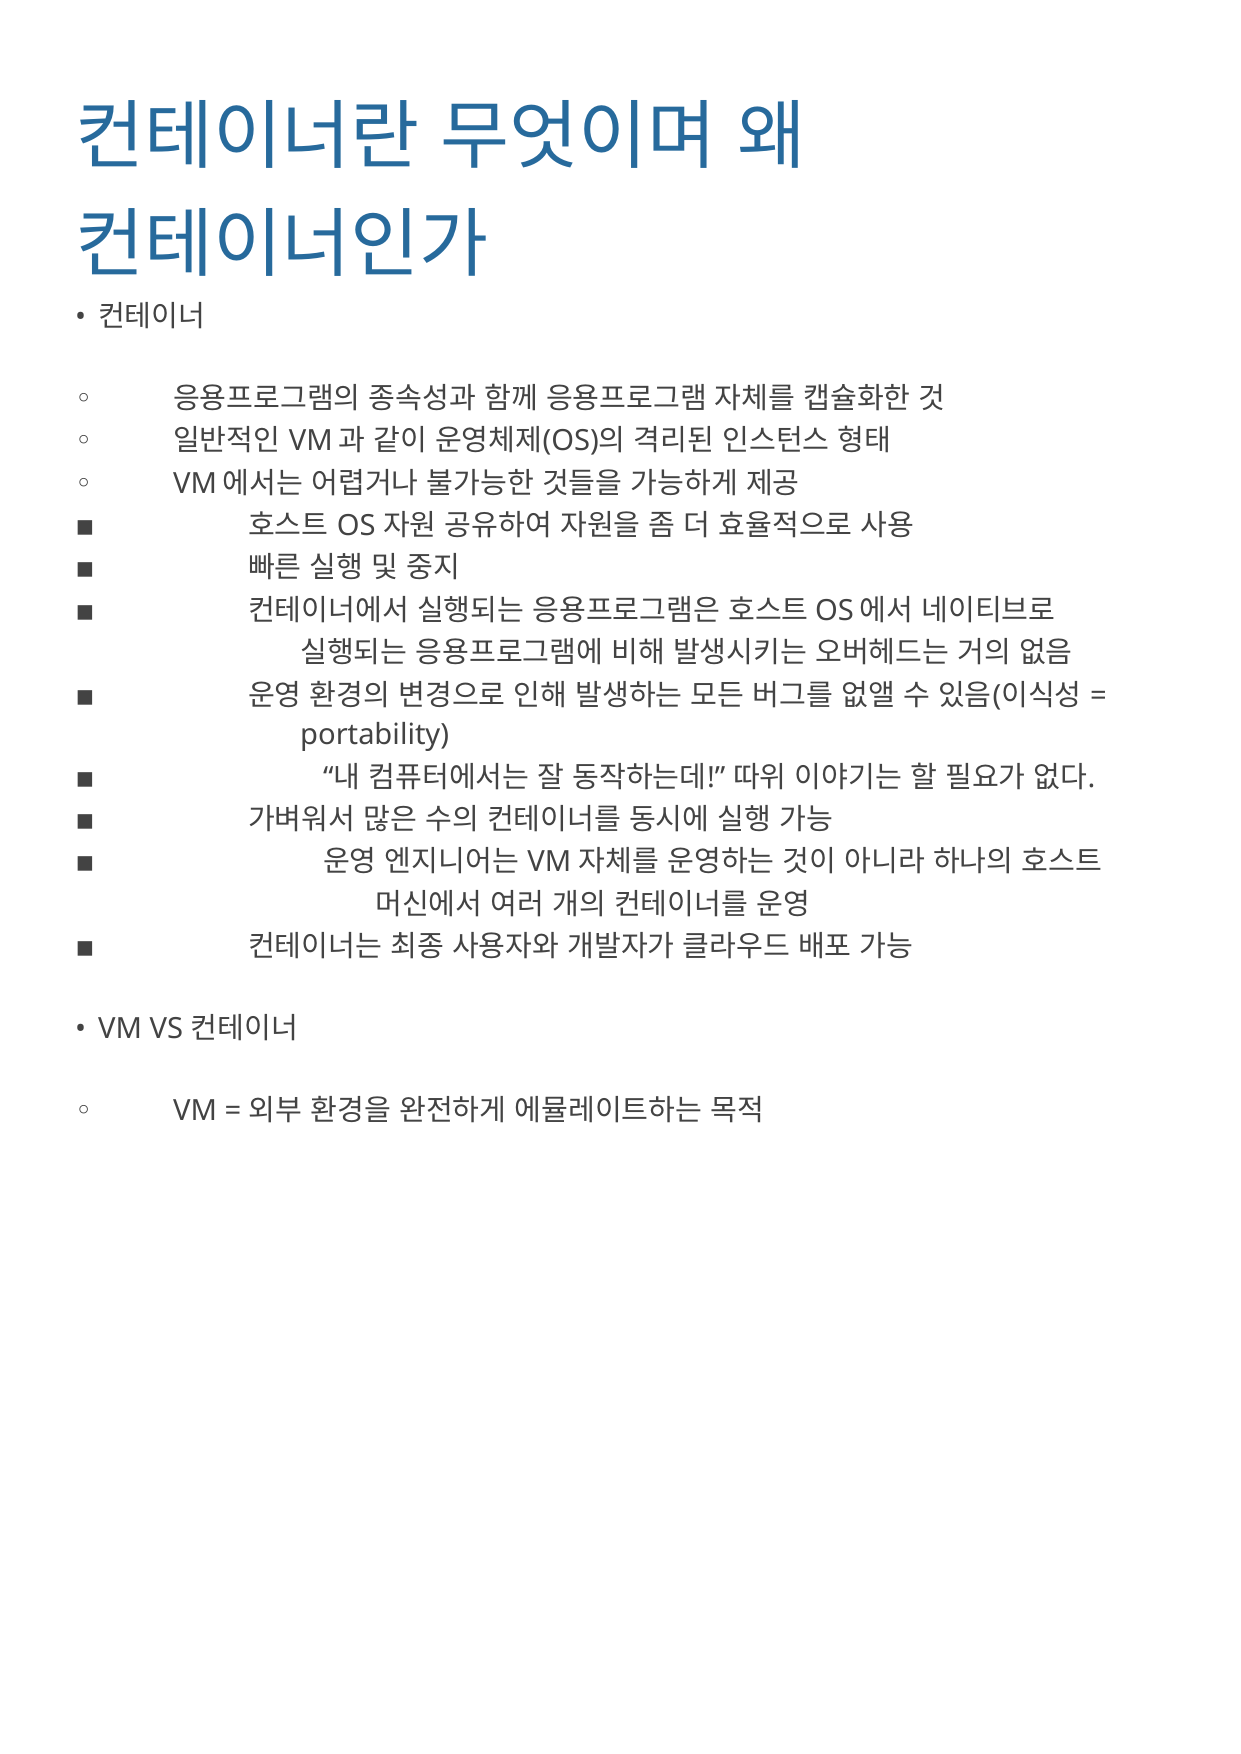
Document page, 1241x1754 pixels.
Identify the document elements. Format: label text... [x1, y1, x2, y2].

list VM VS 컨테이너 [75, 1005, 1165, 1047]
list 컨테이너는 최종 사용자와 개발자가 클라우드 배포 가능 [75, 923, 1165, 965]
list “내 컴퓨터에서는 잘 동작하는데!” 따위 이야기는 할 필요가 없다. [75, 753, 1165, 796]
list 가벼워서 많은 수의 컨테이너를 동시에 실행 가능 [75, 796, 1165, 838]
list 일반적인 VM과 같이 운영체제(OS)의 격리된 인스턴스 형태 [75, 417, 1165, 459]
list 호스트 OS 자원 공유하여 자원을 좀 더 효율적으로 사용 [75, 502, 1165, 544]
list VM = 외부 환경을 완전하게 에뮬레이트하는 목적 [75, 1087, 1165, 1129]
list VM에서는 어렵거나 불가능한 것들을 가능하게 제공 [75, 459, 1165, 502]
list 운영 엔지니어는 VM 자체를 운영하는 것이 아니라 하나의 호스트 머신에서 여러 개의 컨테이너를 운영 [75, 838, 1165, 923]
list 응용프로그램의 종속성과 함께 응용프로그램 자체를 캡슐화한 것 [75, 374, 1165, 417]
list 빠른 실행 및 중지 [75, 544, 1165, 586]
list 운영 환경의 변경으로 인해 발생하는 모든 버그를 없앨 수 있음(이식성 = portability) [75, 671, 1165, 753]
list 컨테이너 [75, 292, 1165, 335]
text 컨테이너란 무엇이며 왜 컨테이너인가 [75, 75, 1165, 292]
list 컨테이너에서 실행되는 응용프로그램은 호스트OS에서 네이티브로 실행되는 응용프로그램에 비해 발생시키는 오버헤드는 거의 없음 [75, 586, 1165, 671]
